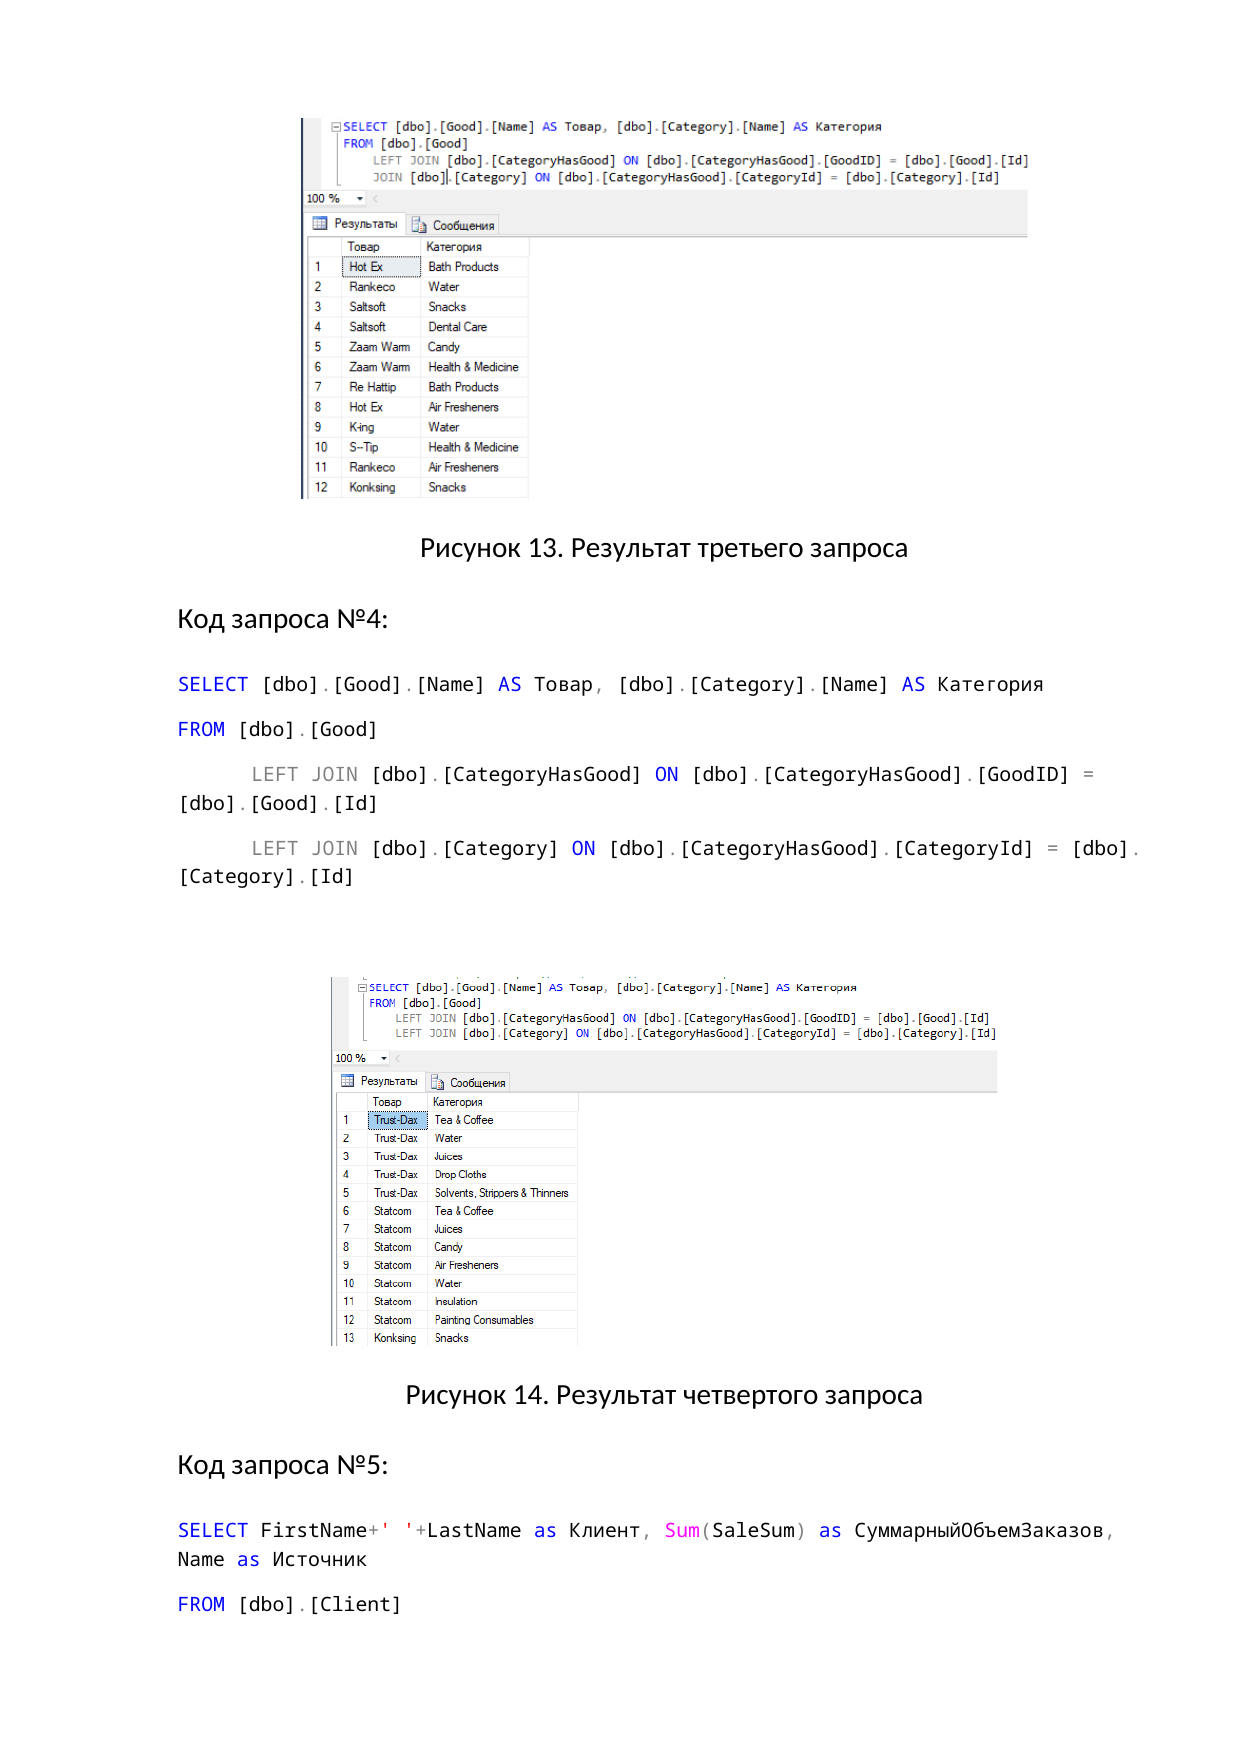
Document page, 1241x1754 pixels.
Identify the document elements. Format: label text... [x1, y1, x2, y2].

text Код запроса №5: [177, 1446, 1152, 1482]
text SELECT FirstName+' '+LastName as Клиент, Sum(SaleSum) as CуммарныйОбъемЗаказов, Name as Источник [177, 1516, 1152, 1572]
text Код запроса №4: [177, 600, 1152, 635]
text SELECT [dbo].[Good].[Name] AS Товар, [dbo].[Category].[Name] AS Категория [177, 670, 1152, 697]
picture [331, 977, 998, 1346]
text LEFT JOIN [dbo].[Category] ON [dbo].[CategoryHasGood].[CategoryId] = [dbo].[Category].[Id] [177, 834, 1152, 889]
picture [301, 118, 1028, 499]
text FROM [dbo].[Good] [177, 715, 1152, 742]
text Рисунок 13. Результат третьего запроса [177, 529, 1152, 565]
text FROM [dbo].[Client] [177, 1590, 1152, 1617]
text Рисунок 14. Результат четвертого запроса [177, 1376, 1152, 1412]
text LEFT JOIN [dbo].[CategoryHasGood] ON [dbo].[CategoryHasGood].[GoodID] = [dbo].[Good].[Id] [177, 760, 1152, 816]
